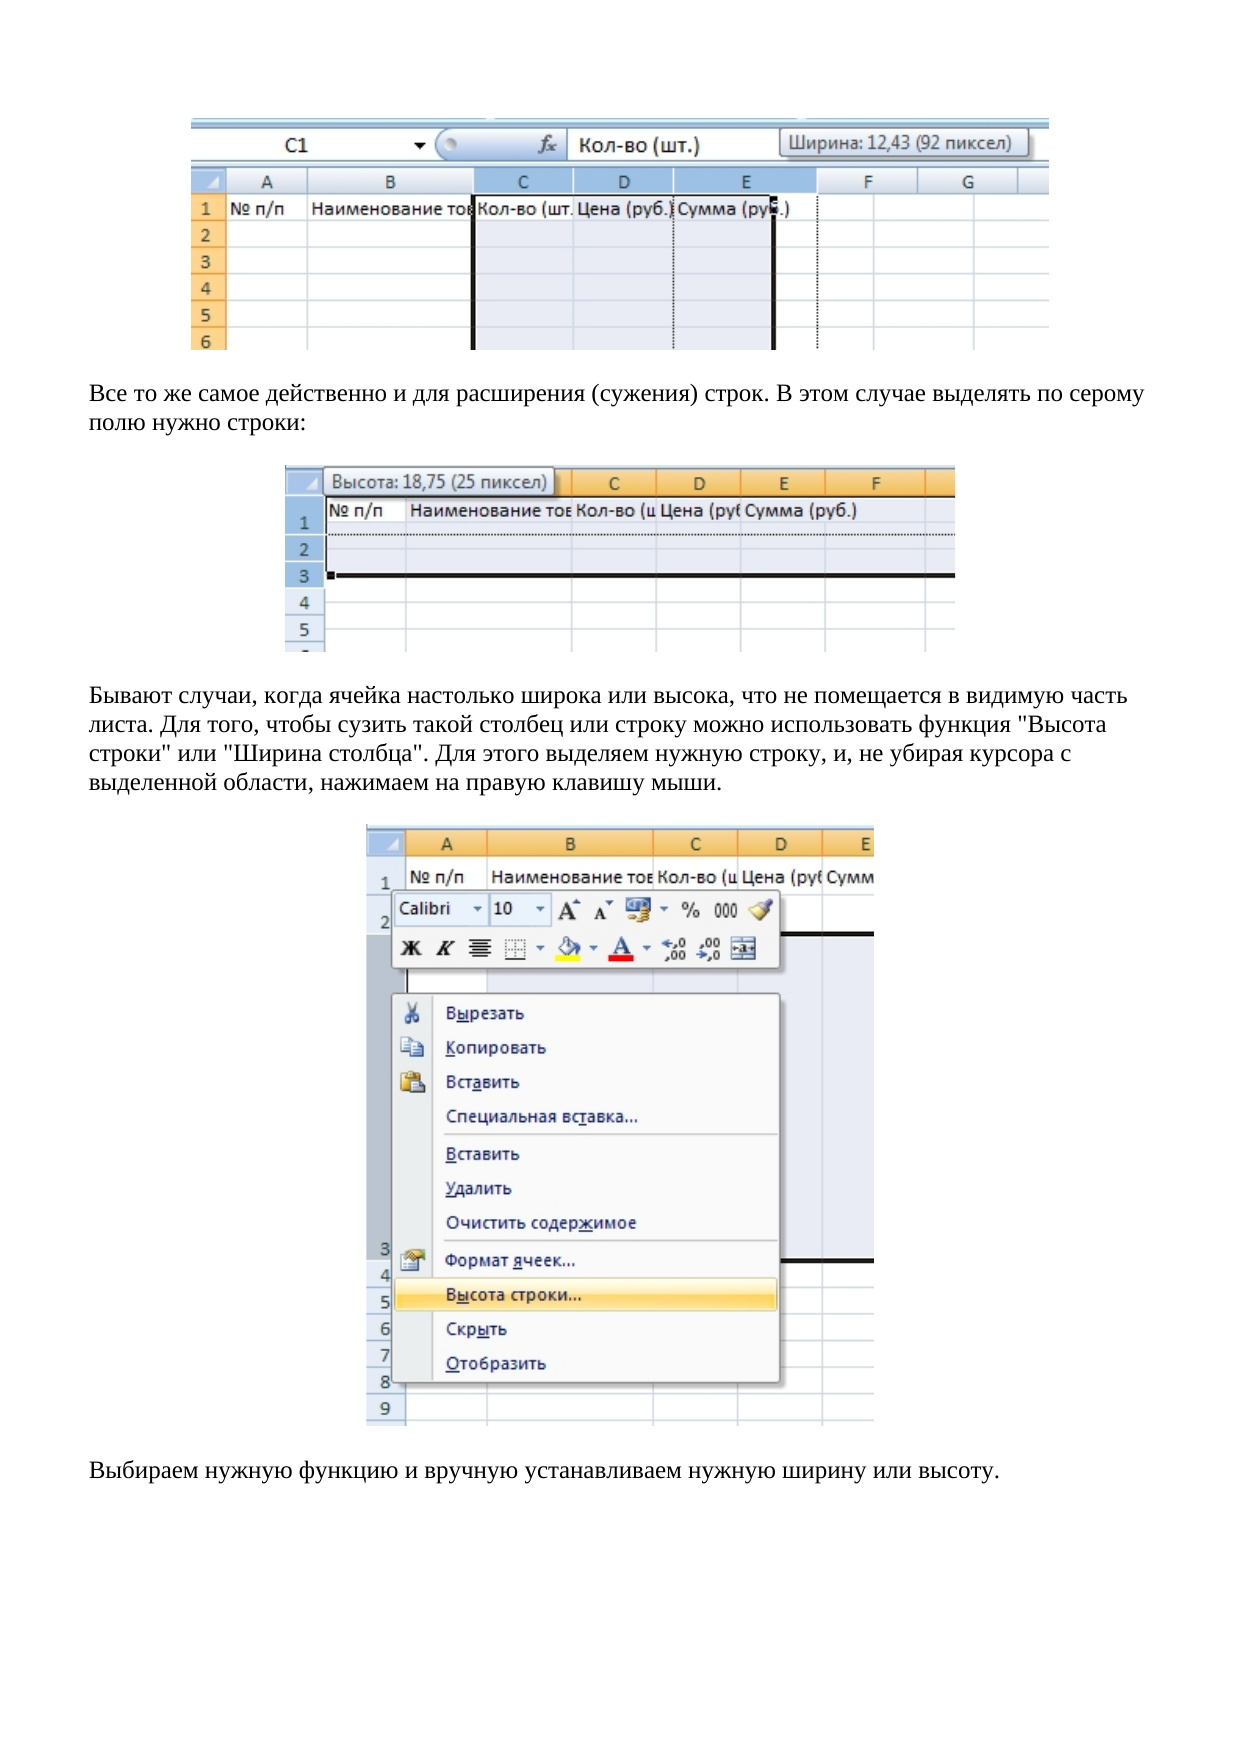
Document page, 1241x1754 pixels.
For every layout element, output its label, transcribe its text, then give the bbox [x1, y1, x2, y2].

text Выбираем нужную функцию и вручную устанавливаем нужную ширину или высоту. [88, 1455, 1152, 1484]
picture [366, 824, 874, 1426]
text Бывают случаи, когда ячейка настолько широка или высока, что не помещается в видимую часть листа. Для того, чтобы сузить такой столбец или строку можно использовать функция "Высота строки" или "Ширина столбца". Для этого выделяем нужную строку, и, не убирая курсора с выделенной области, нажимаем на правую клавишу мыши. [88, 680, 1152, 795]
picture [285, 465, 956, 652]
text Все то же самое действенно и для расширения (сужения) строк. В этом случае выделять по серому полю нужно строки: [88, 378, 1152, 436]
picture [191, 118, 1049, 350]
